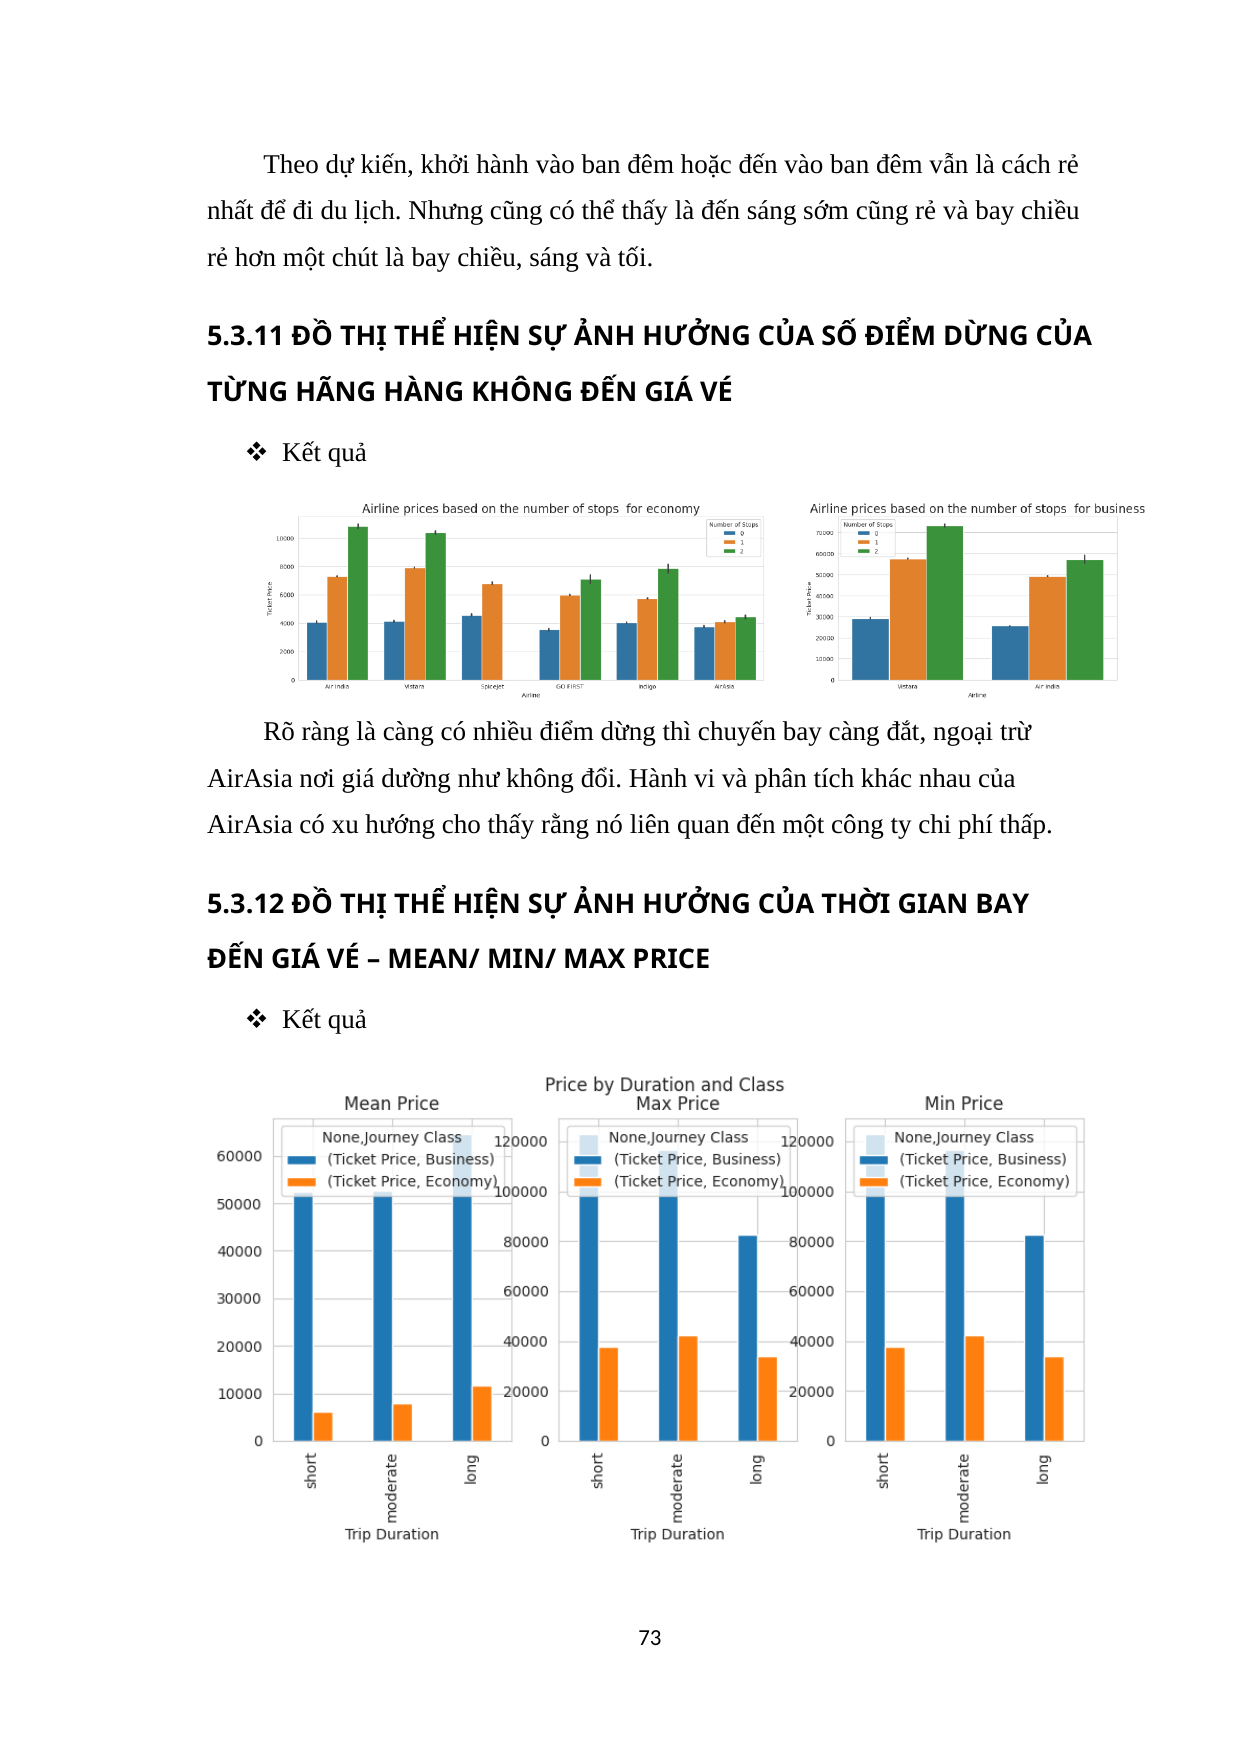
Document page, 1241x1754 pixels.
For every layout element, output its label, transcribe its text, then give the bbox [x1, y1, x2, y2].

list Kết quả [244, 436, 1092, 467]
picture [263, 499, 1149, 702]
text Rõ ràng là càng có nhiều điểm dừng thì chuyến bay càng đắt, ngoại trừ AirAsia nơi giá dường như không đổi. Hành vi và phân tích khác nhau của AirAsia có xu hướng cho thấy rằng nó liên quan đến một công ty chi phí thấp. [207, 715, 1092, 839]
subtitle 5.3.12 ĐỒ THỊ THỂ HIỆN SỰ ẢNH HƯỞNG CỦA THỜI GIAN BAY ĐẾN GIÁ VÉ – MEAN/ MIN/ MAX PRICE [207, 884, 1092, 976]
list Kết quả [244, 1003, 1092, 1034]
text Theo dự kiến, khởi hành vào ban đêm hoặc đến vào ban đêm vẫn là cách rẻ nhất để đi du lịch. Nhưng cũng có thể thấy là đến sáng sớm cũng rẻ và bay chiều rẻ hơn một chút là bay chiều, sáng và tối. [207, 148, 1092, 272]
picture [206, 1066, 1093, 1553]
subtitle 5.3.11 ĐỒ THỊ THỂ HIỆN SỰ ẢNH HƯỞNG CỦA SỐ ĐIỂM DỪNG CỦA TỪNG HÃNG HÀNG KHÔNG ĐẾN GIÁ VÉ [207, 317, 1092, 409]
